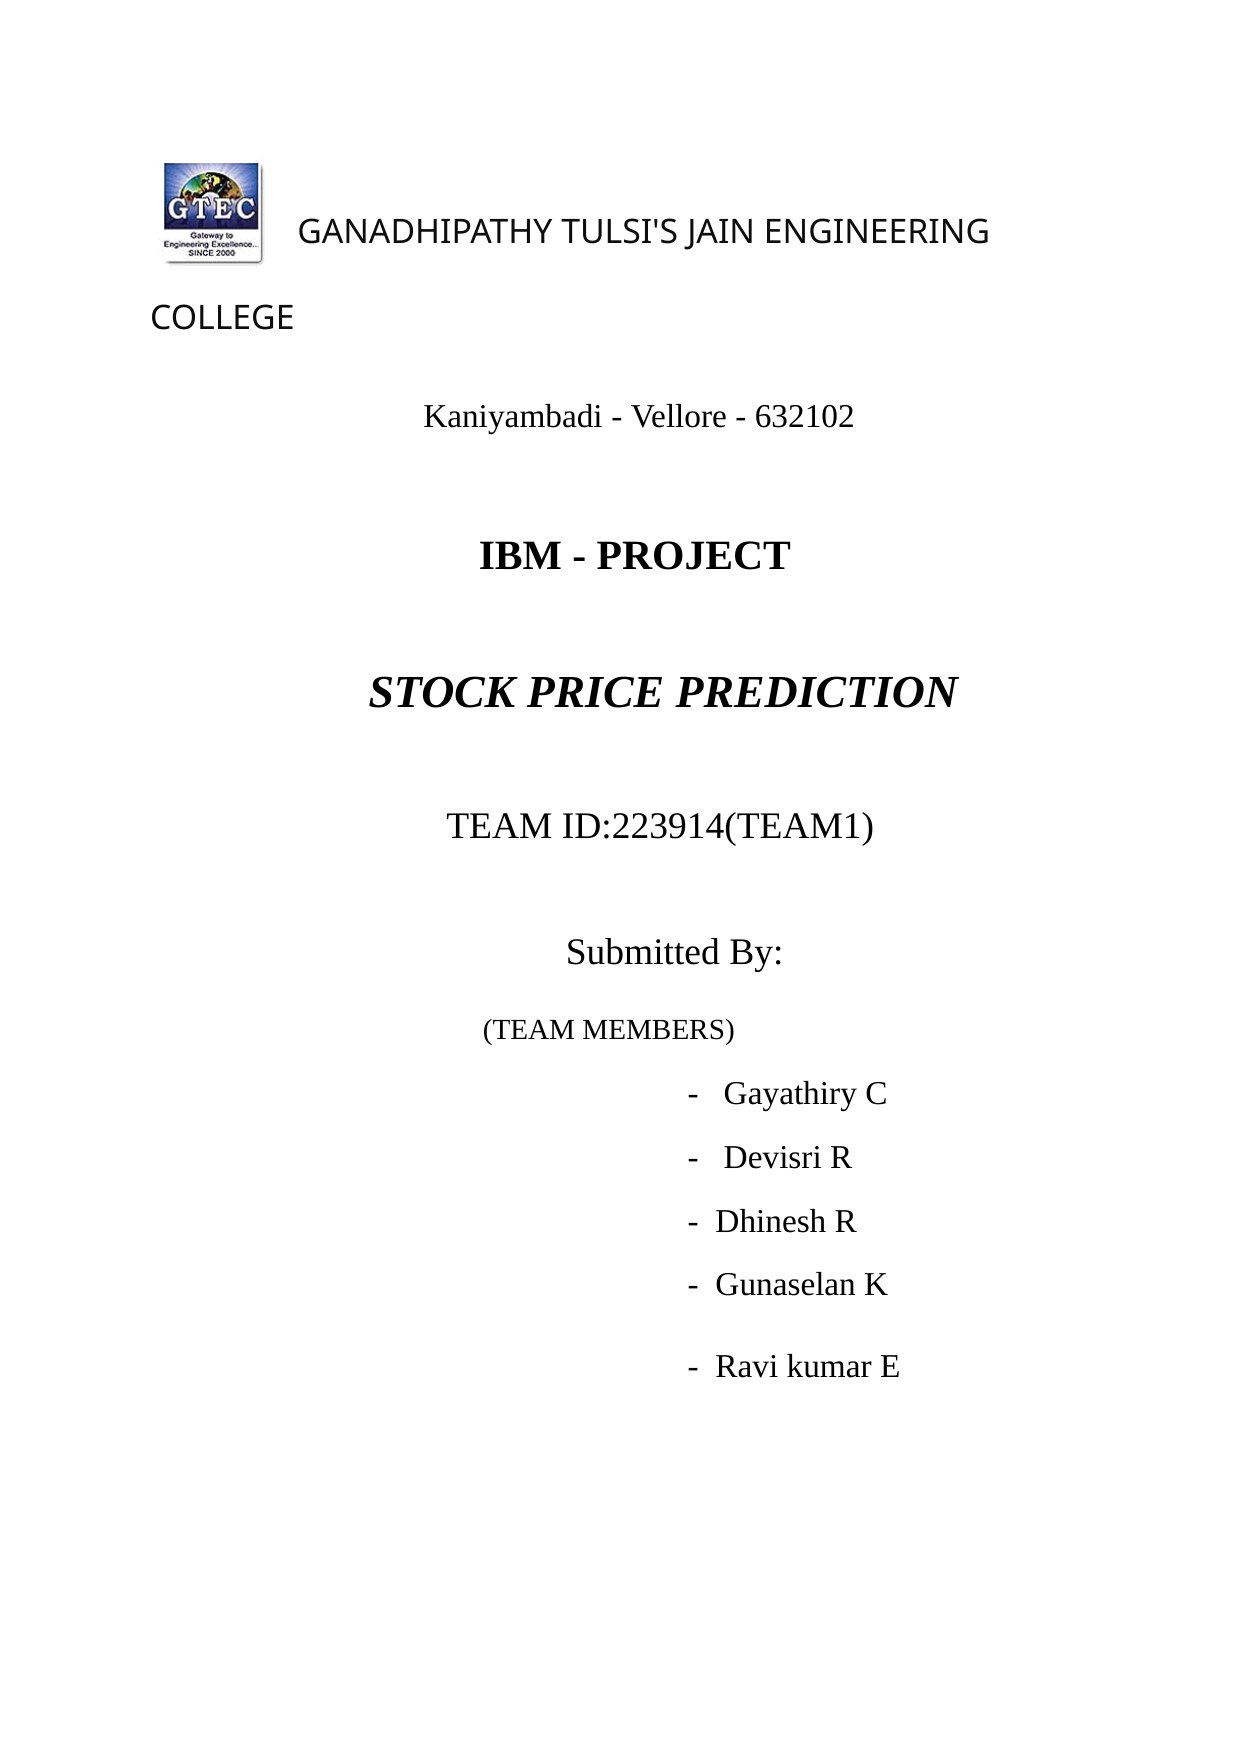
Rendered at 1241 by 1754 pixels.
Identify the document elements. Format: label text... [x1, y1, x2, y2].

text (TEAM MEMBERS) [253, 1012, 964, 1046]
text - Dhinesh R [387, 1202, 1090, 1240]
text STOCK PRICE PREDICTION [165, 665, 1063, 718]
text Kaniyambadi - Vellore - 632102 [150, 396, 1090, 434]
text - Ravi kumar E [387, 1346, 943, 1384]
text Submitted By: [253, 929, 964, 972]
text TEAM ID:223914(TEAM1) [150, 803, 1090, 846]
text IBM - PROJECT [284, 531, 964, 579]
text - Devisri R [387, 1138, 1090, 1176]
text - Gunaselan K [387, 1264, 943, 1302]
text - Gayathiry C [387, 1074, 1090, 1112]
text GANADHIPATHY TULSI'S JAIN ENGINEERING COLLEGE [150, 150, 1090, 373]
